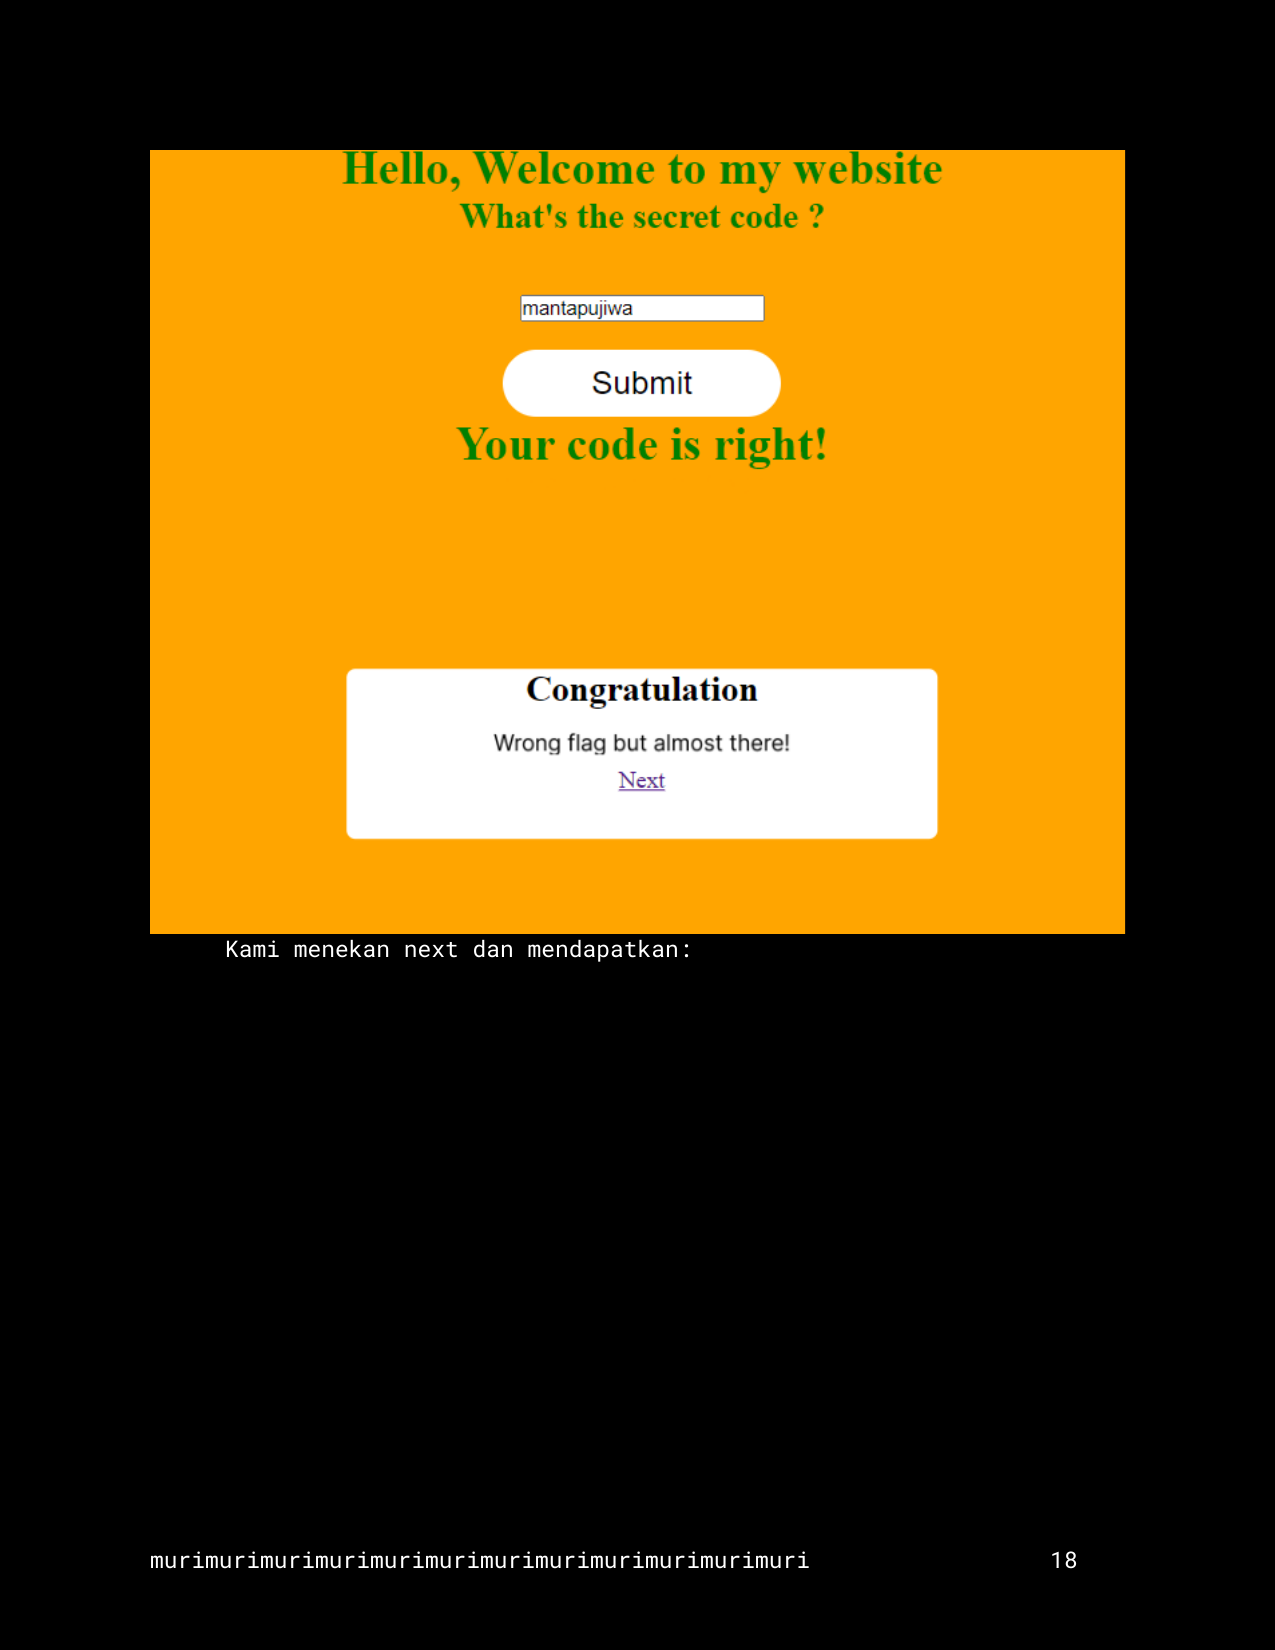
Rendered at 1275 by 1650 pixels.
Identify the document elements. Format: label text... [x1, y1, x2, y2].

text Kami menekan next dan mendapatkan: [150, 934, 1125, 963]
picture [150, 150, 1125, 934]
